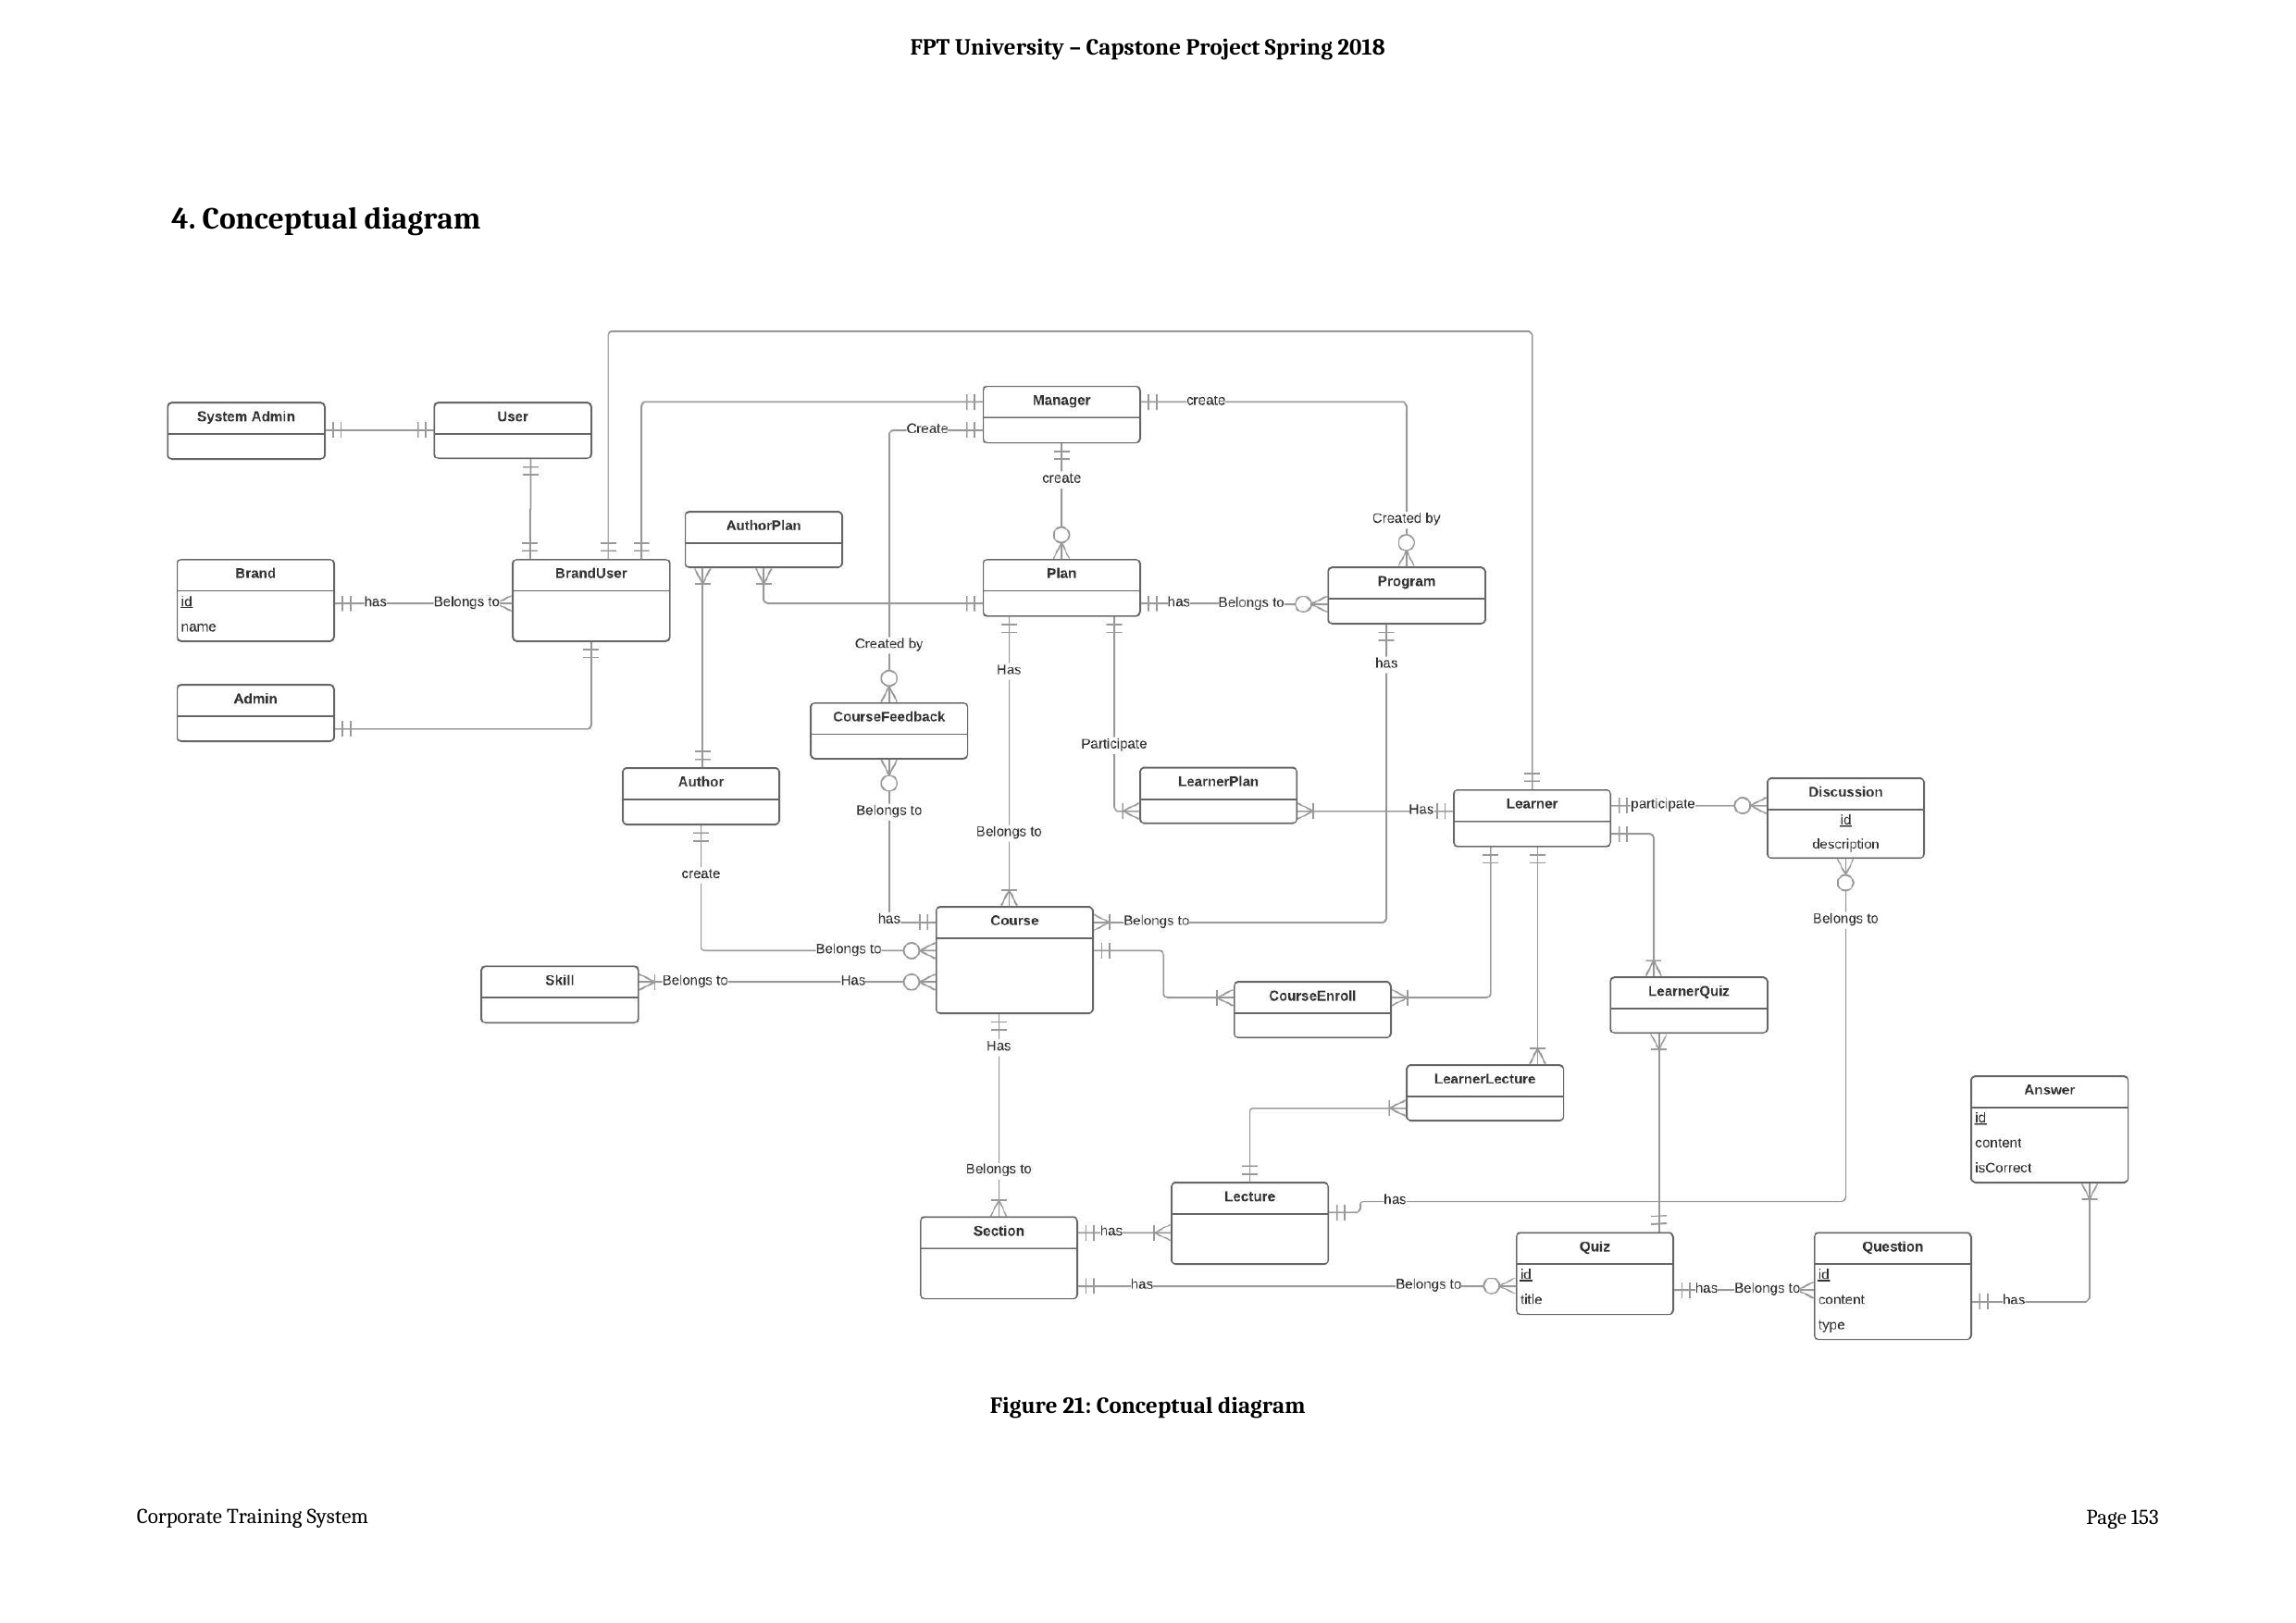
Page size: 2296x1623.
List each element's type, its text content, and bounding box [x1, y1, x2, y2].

text Figure 21: Conceptual diagram [137, 1393, 2159, 1419]
picture [136, 299, 2159, 1370]
text 4. Conceptual diagram [171, 201, 2160, 237]
